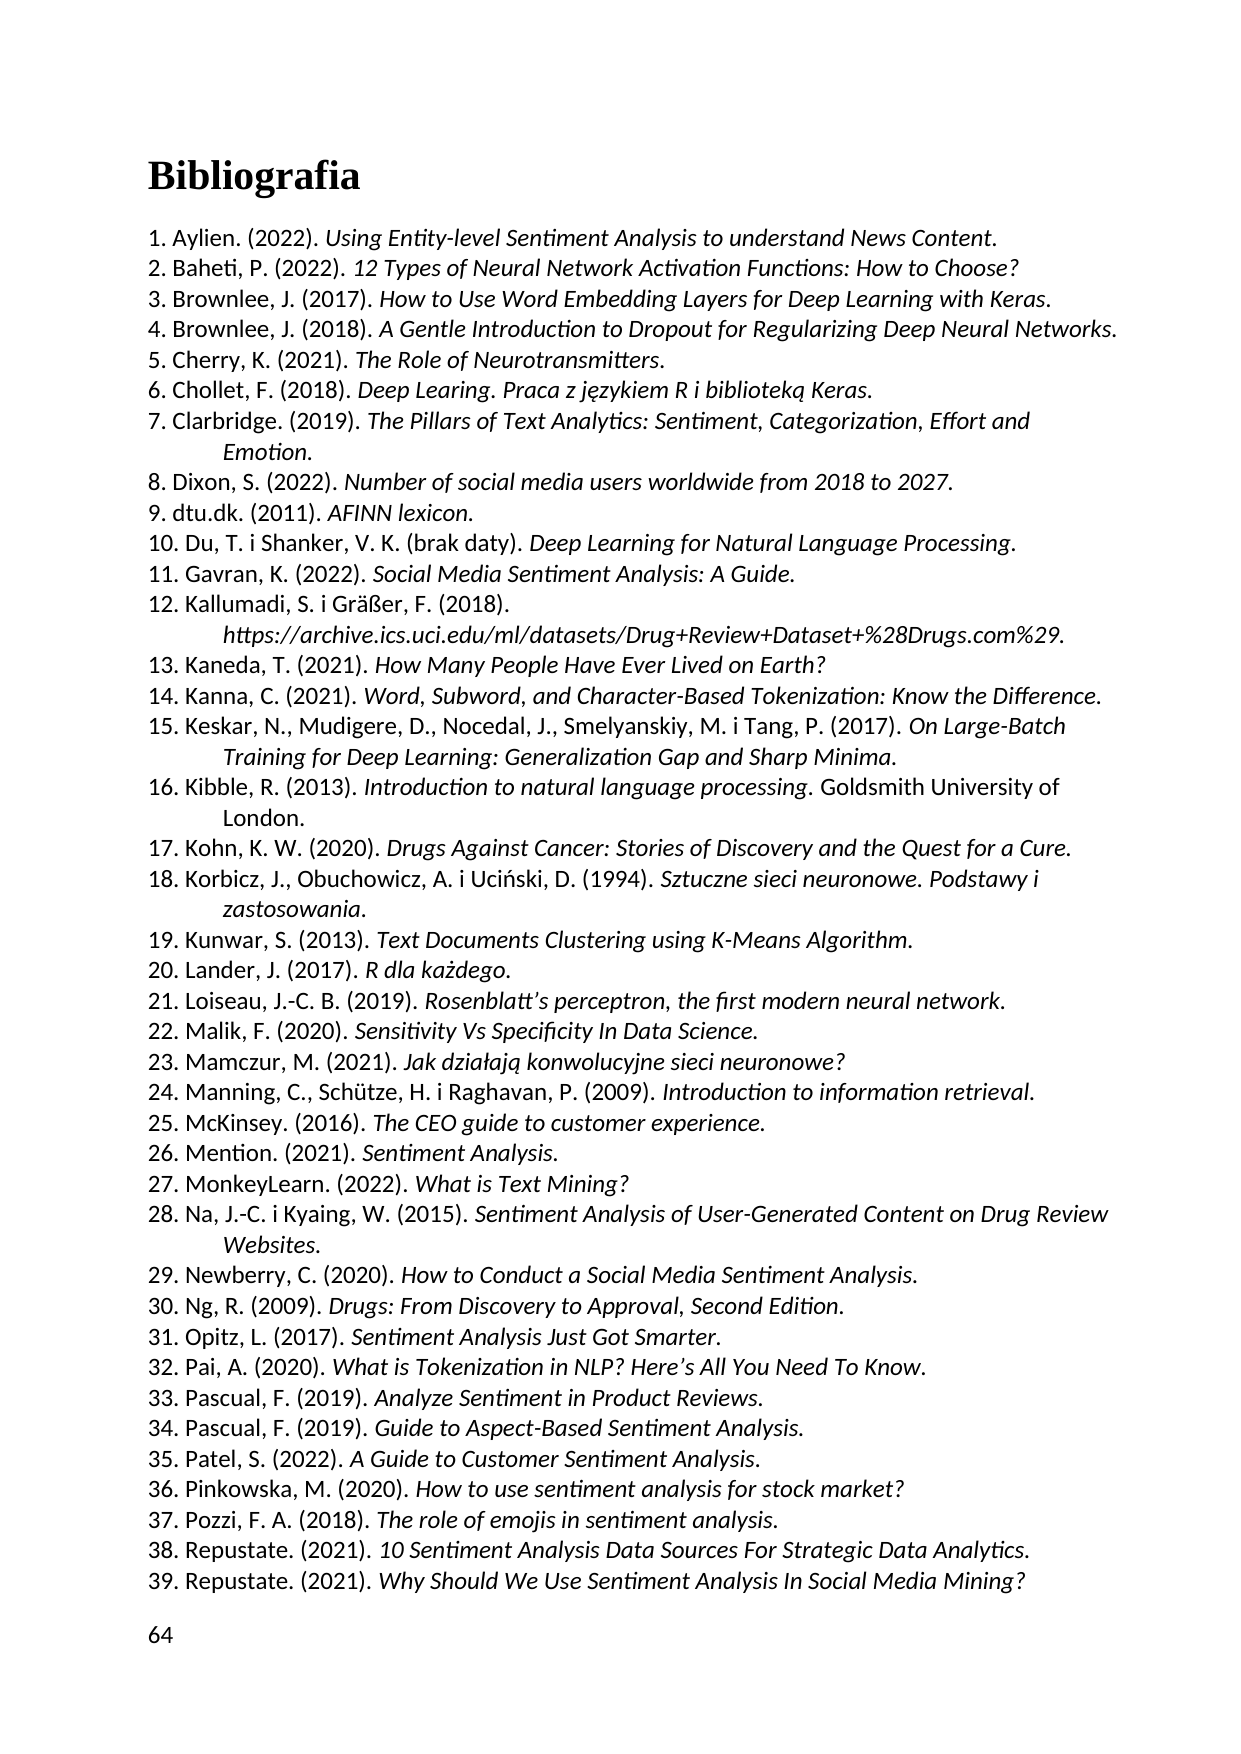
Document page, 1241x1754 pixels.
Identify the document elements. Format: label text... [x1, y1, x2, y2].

text 31. Opitz, L. (2017). Sentiment Analysis Just Got Smarter. [148, 1321, 1122, 1351]
text 8. Dixon, S. (2022). Number of social media users worldwide from 2018 to 2027. [148, 466, 1122, 497]
text 36. Pinkowska, M. (2020). How to use sentiment analysis for stock market? [148, 1473, 1122, 1504]
text 9. dtu.dk. (2011). AFINN lexicon. [148, 497, 1122, 527]
text 3. Brownlee, J. (2017). How to Use Word Embedding Layers for Deep Learning with Keras. [148, 283, 1122, 313]
text 18. Korbicz, J., Obuchowicz, A. i Uciński, D. (1994). Sztuczne sieci neuronowe. Podstawy i zastosowania. [148, 863, 1122, 924]
text 37. Pozzi, F. A. (2018). The role of emojis in sentiment analysis. [148, 1504, 1122, 1534]
text 19. Kunwar, S. (2013). Text Documents Clustering using K-Means Algorithm. [148, 924, 1122, 954]
text 15. Keskar, N., Mudigere, D., Nocedal, J., Smelyanskiy, M. i Tang, P. (2017). On Large-Batch Training for Deep Learning: Generalization Gap and Sharp Minima. [148, 710, 1122, 771]
text 33. Pascual, F. (2019). Analyze Sentiment in Product Reviews. [148, 1382, 1122, 1412]
text 1. Aylien. (2022). Using Entity-level Sentiment Analysis to understand News Content. [148, 222, 1122, 252]
text 17. Kohn, K. W. (2020). Drugs Against Cancer: Stories of Discovery and the Quest for a Cure. [148, 832, 1122, 863]
text 39. Repustate. (2021). Why Should We Use Sentiment Analysis In Social Media Mining? [148, 1565, 1122, 1595]
text 24. Manning, C., Schütze, H. i Raghavan, P. (2009). Introduction to information retrieval. [148, 1077, 1122, 1107]
text Bibliografia [148, 150, 1122, 198]
text 34. Pascual, F. (2019). Guide to Aspect-Based Sentiment Analysis. [148, 1412, 1122, 1443]
text 12. Kallumadi, S. i Gräßer, F. (2018). https://archive.ics.uci.edu/ml/datasets/Drug+Review+Dataset+%28Drugs.com%29. [148, 588, 1122, 649]
text 21. Loiseau, J.-C. B. (2019). Rosenblatt’s perceptron, the first modern neural network. [148, 985, 1122, 1016]
text 30. Ng, R. (2009). Drugs: From Discovery to Approval, Second Edition. [148, 1290, 1122, 1321]
text 25. McKinsey. (2016). The CEO guide to customer experience. [148, 1107, 1122, 1138]
text 27. MonkeyLearn. (2022). What is Text Mining? [148, 1168, 1122, 1199]
text 22. Malik, F. (2020). Sensitivity Vs Specificity In Data Science. [148, 1016, 1122, 1046]
text 5. Cherry, K. (2021). The Role of Neurotransmitters. [148, 344, 1122, 374]
text 10. Du, T. i Shanker, V. K. (brak daty). Deep Learning for Natural Language Processing. [148, 527, 1122, 558]
text 7. Clarbridge. (2019). The Pillars of Text Analytics: Sentiment, Categorization, Effort and Emotion. [148, 405, 1122, 466]
text 2. Baheti, P. (2022). 12 Types of Neural Network Activation Functions: How to Choose? [148, 252, 1122, 283]
text 16. Kibble, R. (2013). Introduction to natural language processing. Goldsmith University of London. [148, 771, 1122, 832]
text 29. Newberry, C. (2020). How to Conduct a Social Media Sentiment Analysis. [148, 1260, 1122, 1290]
text 6. Chollet, F. (2018). Deep Learing. Praca z językiem R i biblioteką Keras. [148, 374, 1122, 405]
text 11. Gavran, K. (2022). Social Media Sentiment Analysis: A Guide. [148, 558, 1122, 588]
text 35. Patel, S. (2022). A Guide to Customer Sentiment Analysis. [148, 1443, 1122, 1473]
text 20. Lander, J. (2017). R dla każdego. [148, 954, 1122, 985]
text 38. Repustate. (2021). 10 Sentiment Analysis Data Sources For Strategic Data Analytics. [148, 1534, 1122, 1565]
text 4. Brownlee, J. (2018). A Gentle Introduction to Dropout for Regularizing Deep Neural Networks. [148, 313, 1122, 344]
text 26. Mention. (2021). Sentiment Analysis. [148, 1138, 1122, 1168]
text 14. Kanna, C. (2021). Word, Subword, and Character-Based Tokenization: Know the Difference. [148, 680, 1122, 710]
text 23. Mamczur, M. (2021). Jak działają konwolucyjne sieci neuronowe? [148, 1046, 1122, 1077]
text 32. Pai, A. (2020). What is Tokenization in NLP? Here’s All You Need To Know. [148, 1351, 1122, 1382]
text 28. Na, J.-C. i Kyaing, W. (2015). Sentiment Analysis of User-Generated Content on Drug Review Websites. [148, 1199, 1122, 1260]
text 13. Kaneda, T. (2021). How Many People Have Ever Lived on Earth? [148, 649, 1122, 680]
